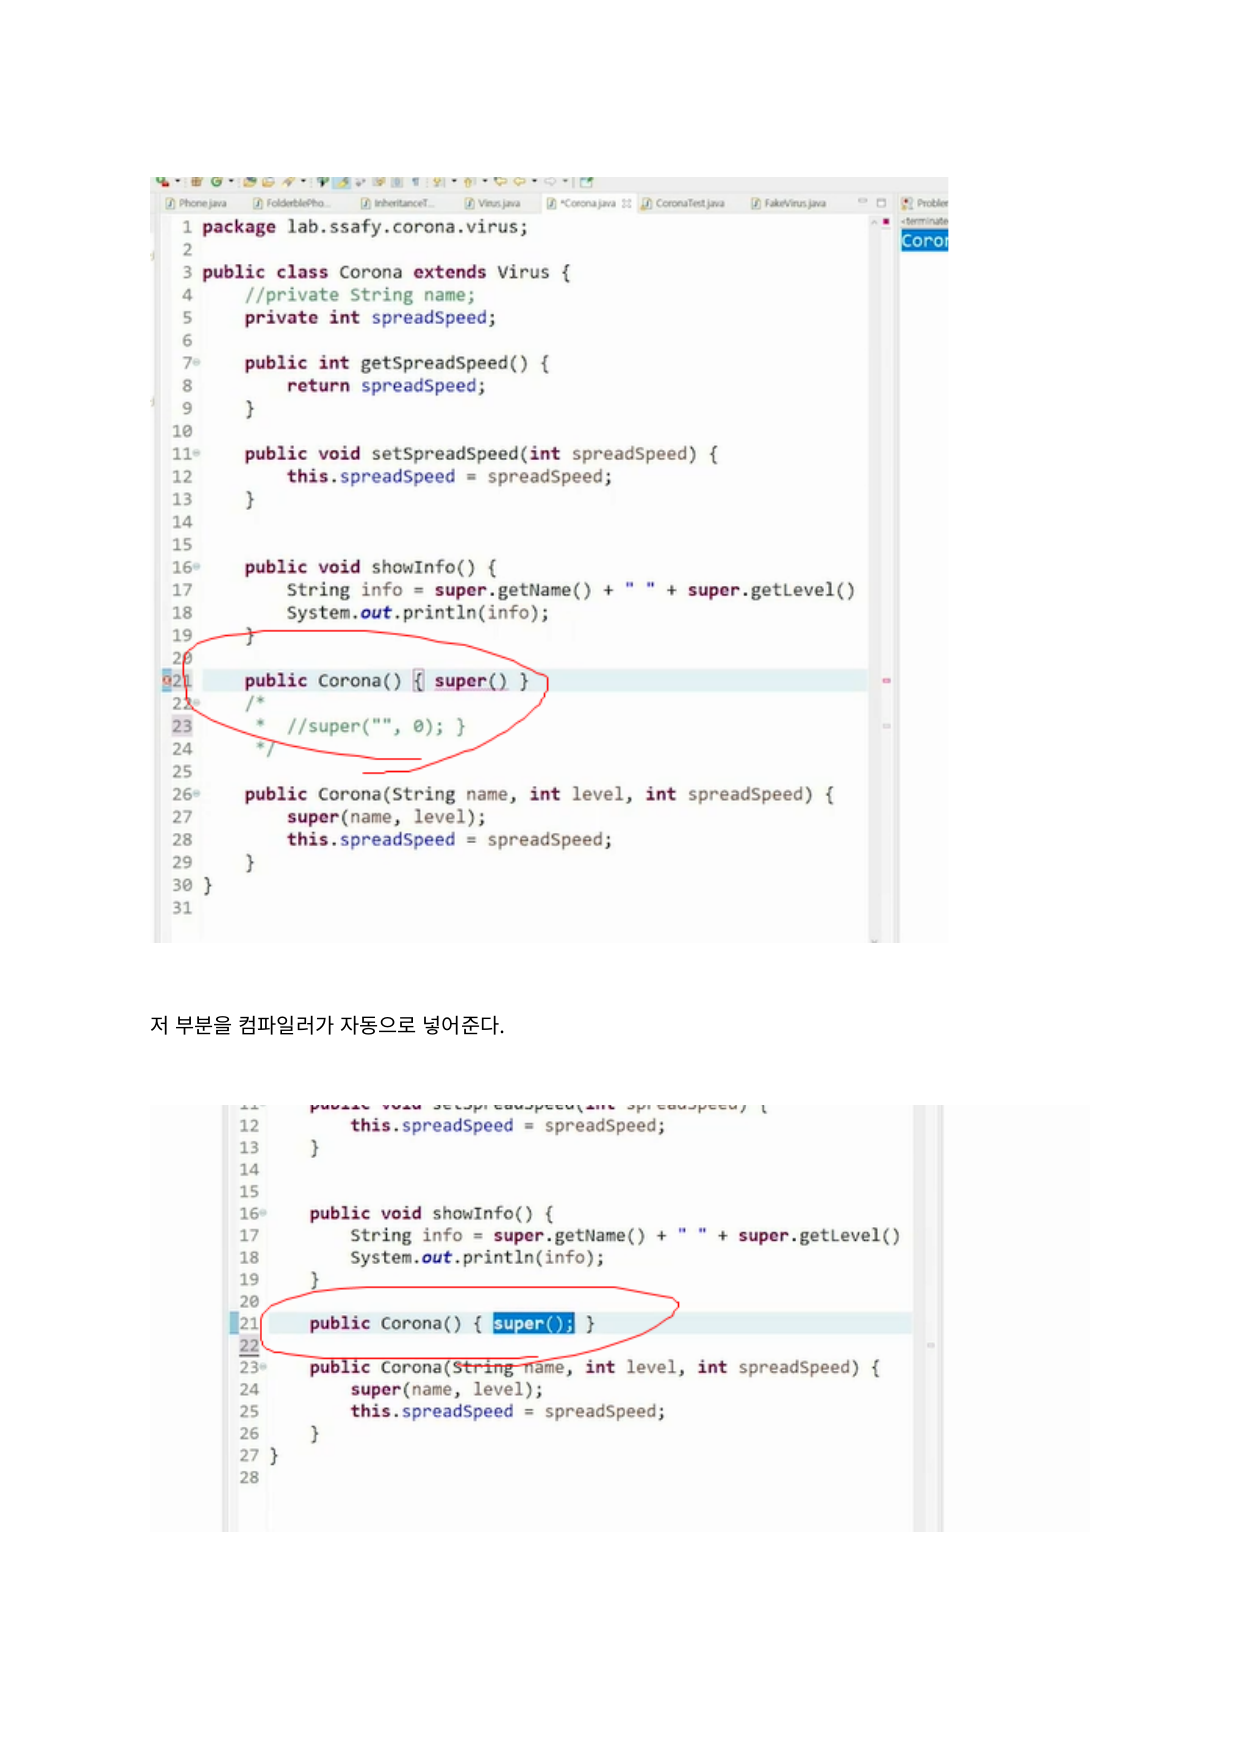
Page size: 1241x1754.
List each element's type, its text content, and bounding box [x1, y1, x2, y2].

text 저 부분을 컴파일러가 자동으로 넣어준다. [150, 1009, 1090, 1039]
picture [150, 177, 949, 943]
picture [150, 1105, 1091, 1532]
